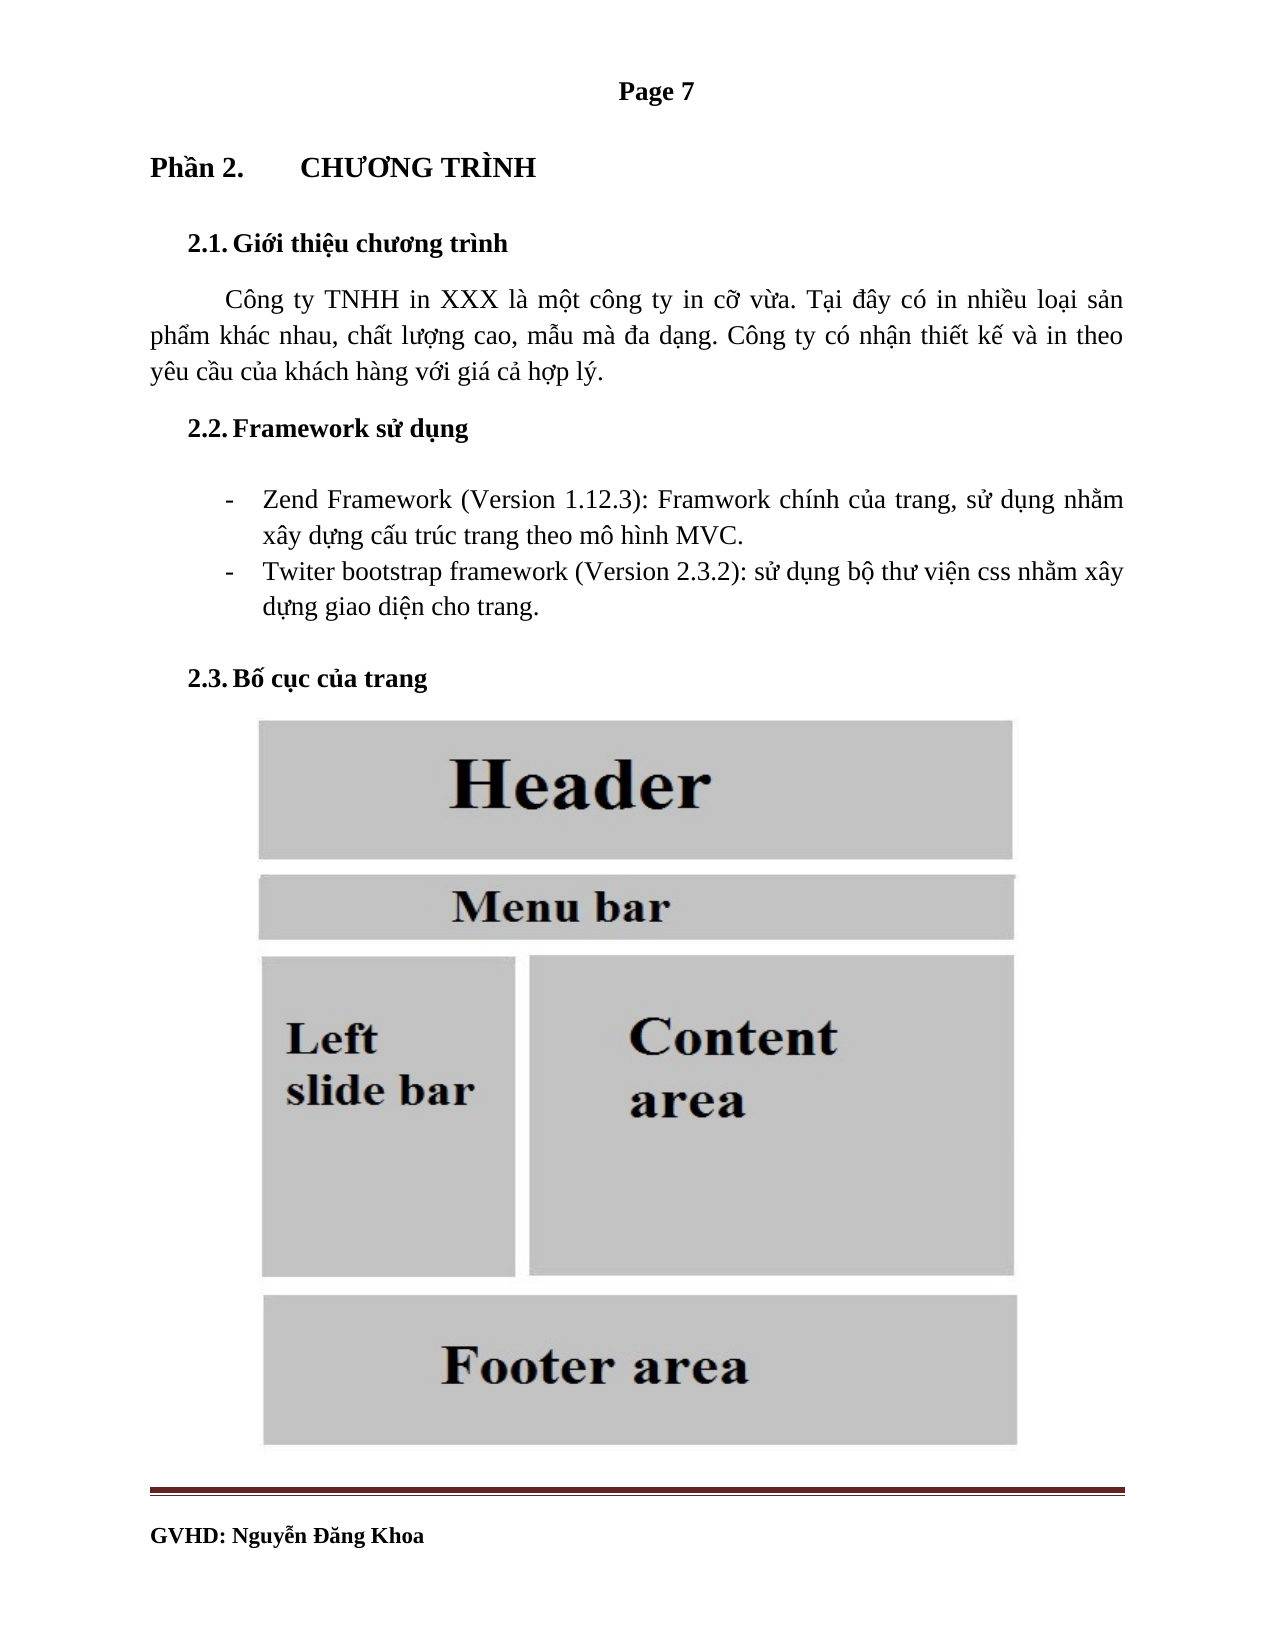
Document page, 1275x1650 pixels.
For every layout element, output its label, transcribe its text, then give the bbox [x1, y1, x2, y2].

list Framework sử dụng [187, 412, 1125, 443]
text Công ty TNHH in XXX là một công ty in cỡ vừa. Tại đây có in nhiều loại sản phẩm khác nhau, chất lượng cao, mẫu mà đa dạng. Công ty có nhận thiết kế và in theo yêu cầu của khách hàng với giá cả hợp lý. [150, 284, 1125, 386]
list Twiter bootstrap framework (Version 2.3.2): sử dụng bộ thư viện css nhằm xây dựng giao diện cho trang. [225, 554, 1125, 621]
picture [256, 718, 1019, 1452]
list Zend Framework (Version 1.12.3): Framwork chính của trang, sử dụng nhằm xây dựng cấu trúc trang theo mô hình MVC. [225, 483, 1125, 550]
list Giới thiệu chương trình [187, 227, 1125, 258]
list Bố cục của trang [187, 662, 1125, 693]
list CHƯƠNG TRÌNH [150, 150, 1125, 183]
